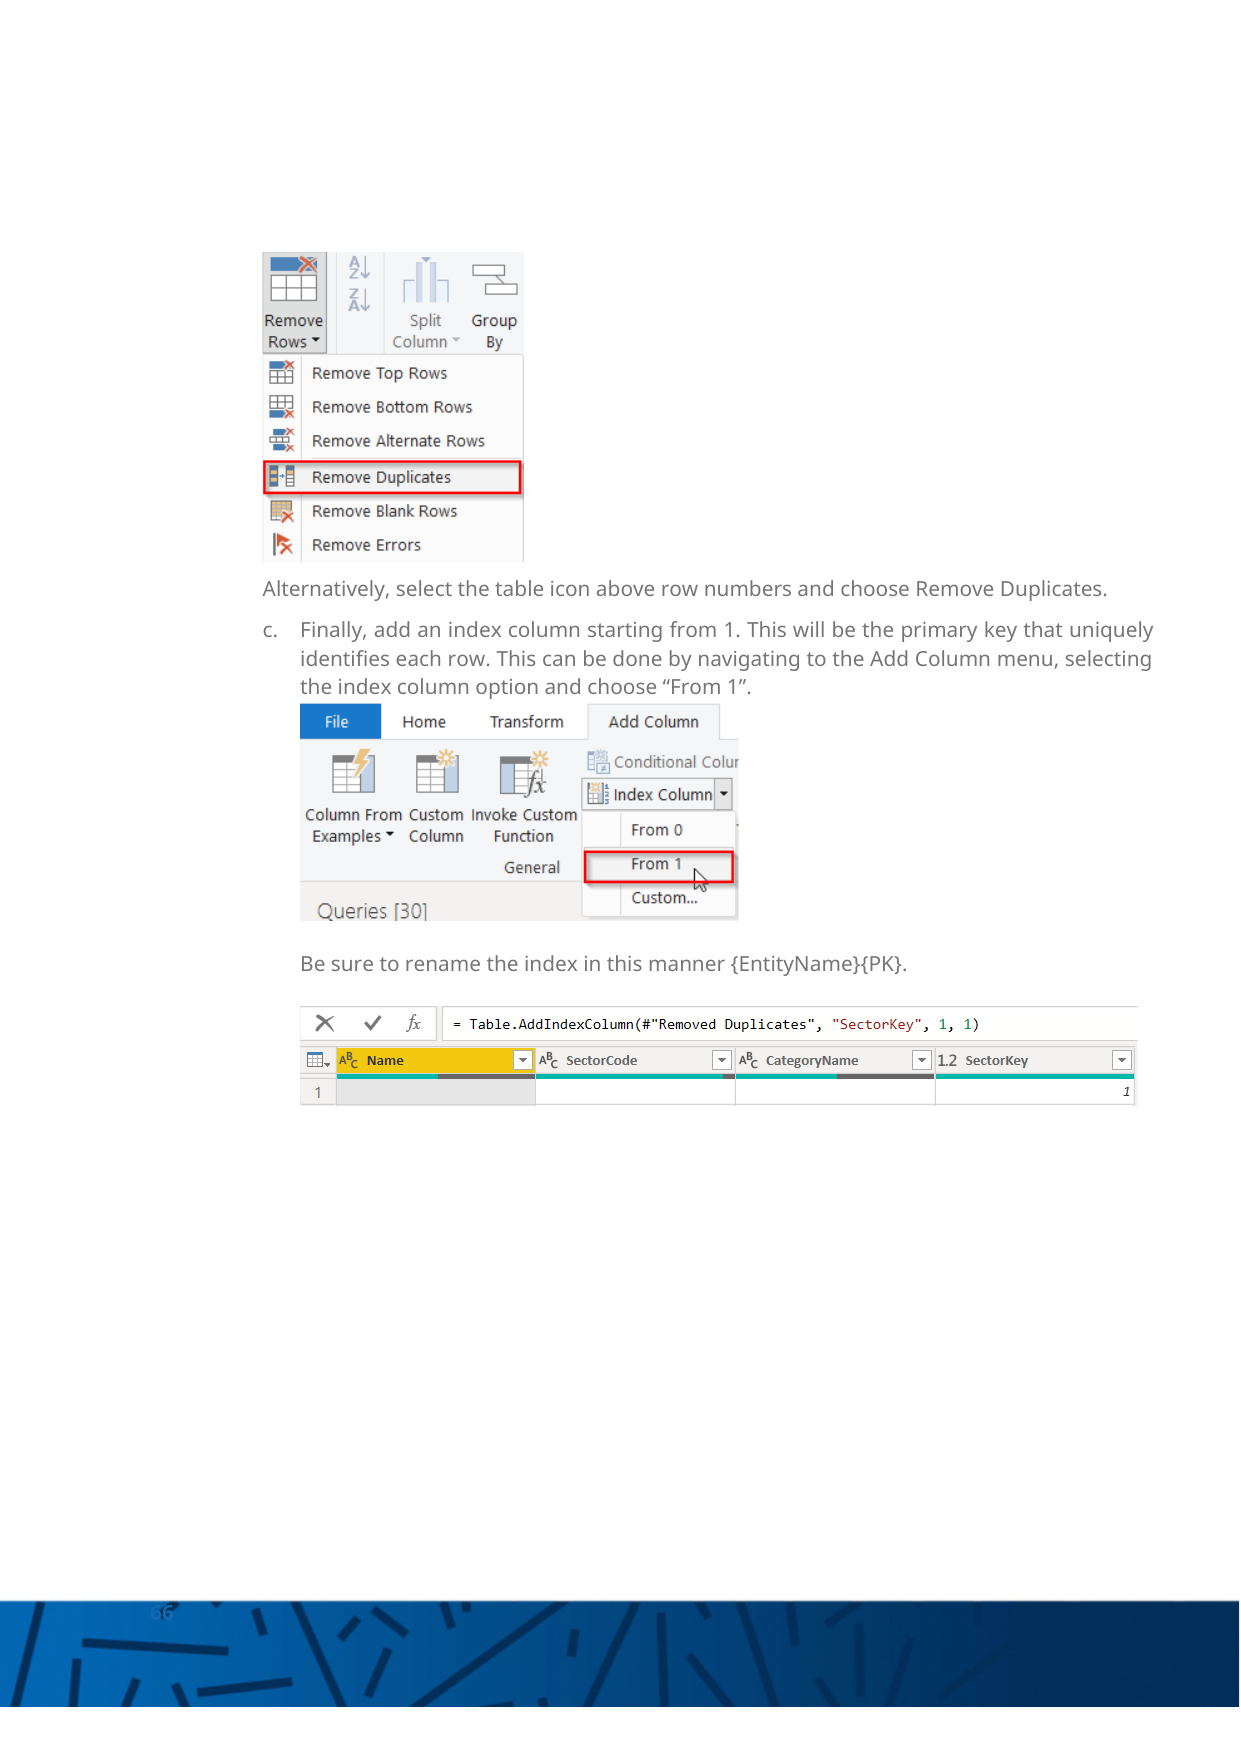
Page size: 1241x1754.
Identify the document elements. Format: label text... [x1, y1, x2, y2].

text Alternatively, select the table icon above row numbers and choose Remove Duplicates. [262, 574, 1155, 603]
picture [0, 1598, 1240, 1707]
list Be sure to rename the index in this manner {EntityName}{PK}. [300, 949, 1155, 978]
picture [300, 700, 739, 921]
list Finally, add an index column starting from 1. This will be the primary key that uniquely identifies each row. This can be done by navigating to the Add Column menu, selecting the index column option and choose “From 1”. [262, 616, 1155, 701]
picture [300, 1006, 1138, 1106]
picture [262, 252, 524, 562]
